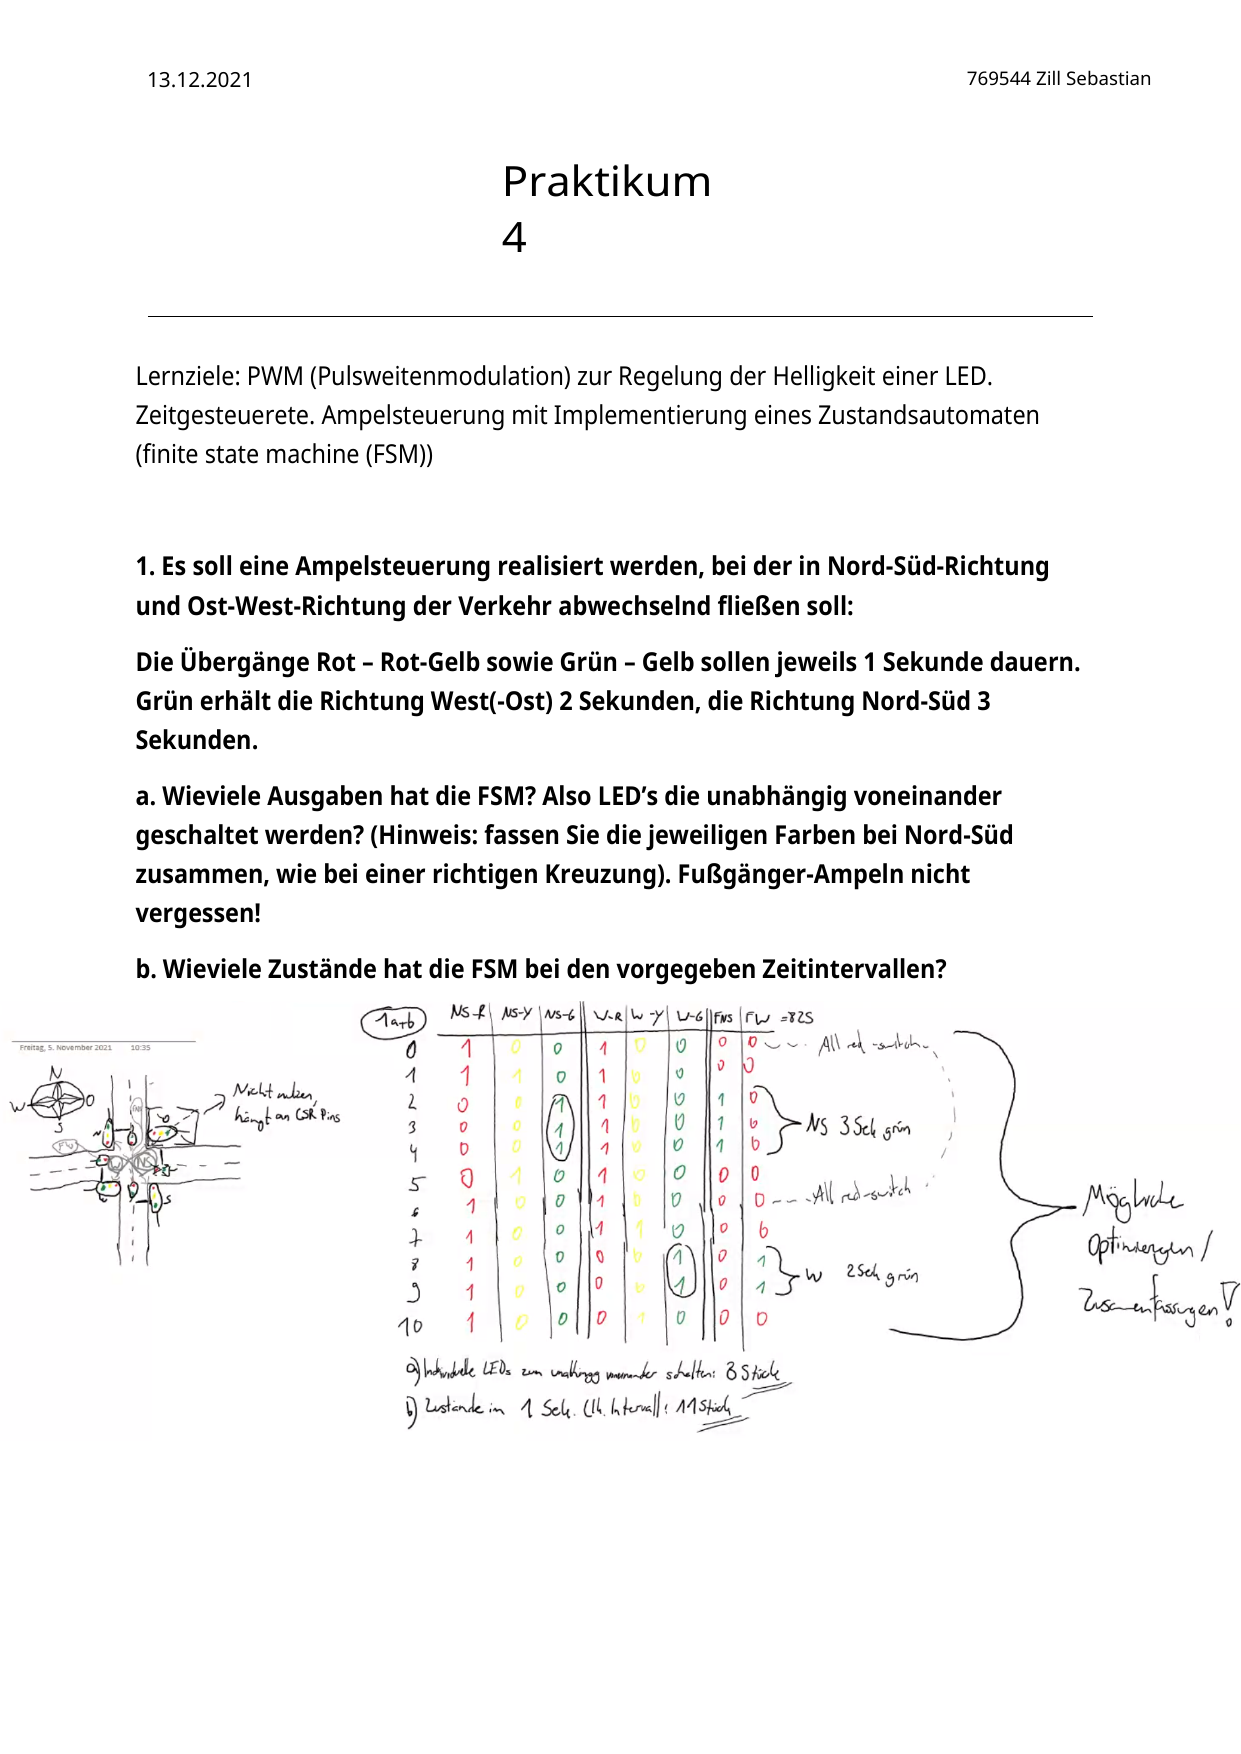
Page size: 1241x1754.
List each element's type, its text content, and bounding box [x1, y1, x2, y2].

picture [0, 1001, 1241, 1441]
text Lernziele: PWM (Pulsweitenmodulation) zur Regelung der Helligkeit einer LED. Zeitgesteuerete. Ampelsteuerung mit Implementierung eines Zustandsautomaten (finite state machine (FSM)) [135, 358, 1093, 471]
title Praktikum 4 [502, 152, 739, 265]
text 1. Es soll eine Ampelsteuerung realisiert werden, bei der in Nord-Süd-Richtung und Ost-West-Richtung der Verkehr abwechselnd fließen soll: [135, 548, 1093, 623]
text b. Wieviele Zustände hat die FSM bei den vorgegeben Zeitintervallen? [135, 951, 1093, 986]
text Die Übergänge Rot – Rot-Gelb sowie Grün – Gelb sollen jeweils 1 Sekunde dauern. Grün erhält die Richtung West(-Ost) 2 Sekunden, die Richtung Nord-Süd 3 Sekunden. [135, 643, 1093, 757]
text a. Wieviele Ausgaben hat die FSM? Also LED’s die unabhängig voneinander geschaltet werden? (Hinweis: fassen Sie die jeweiligen Farben bei Nord-Süd zusammen, wie bei einer richtigen Kreuzung). Fußgänger-Ampeln nicht vergessen! [135, 777, 1093, 930]
